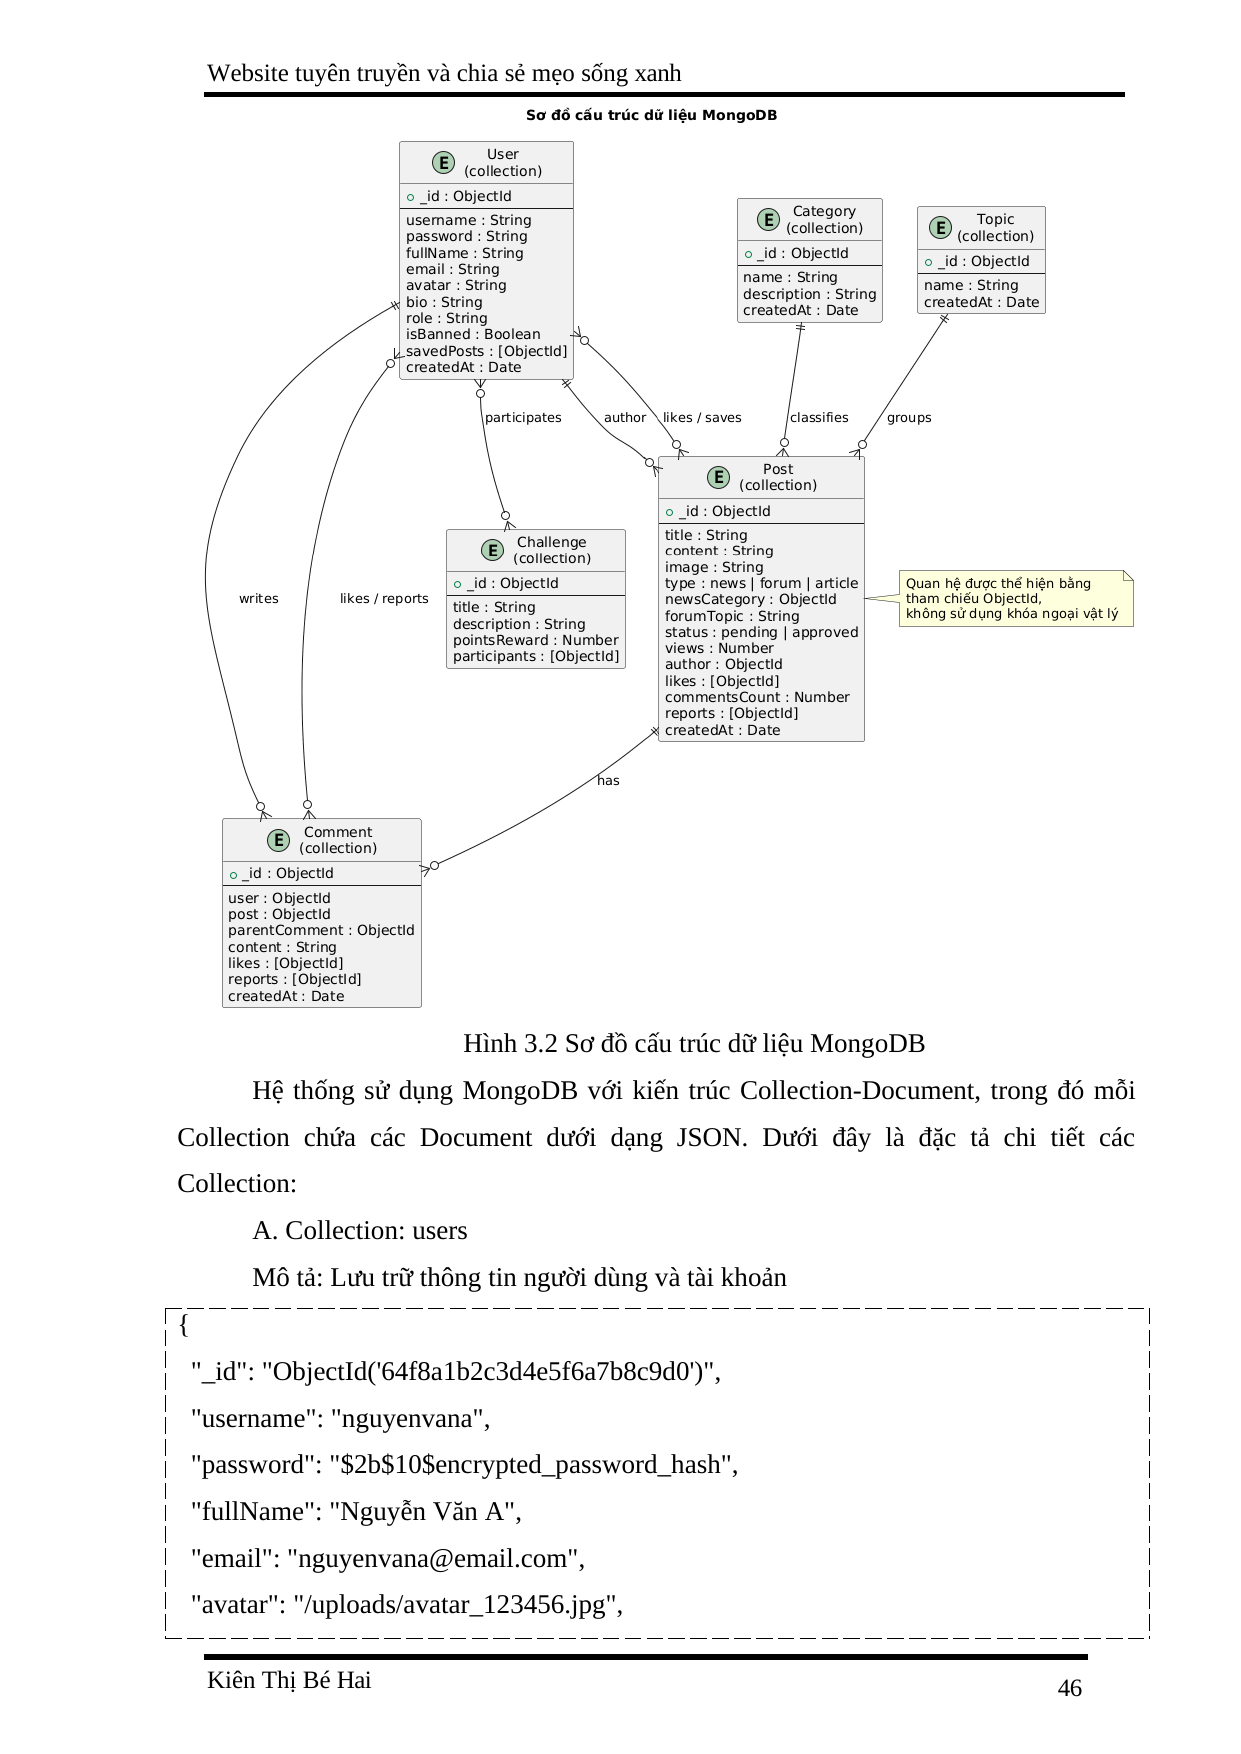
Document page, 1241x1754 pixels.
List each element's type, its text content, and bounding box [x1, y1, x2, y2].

text Hệ thống sử dụng MongoDB với kiến trúc Collection-Document, trong đó mỗi Collection chứa các Document dưới dạng JSON. Dưới đây là đặc tả chi tiết các Collection: [177, 1074, 1137, 1199]
picture [177, 97, 1138, 1012]
text Hình 3.2 Sơ đồ cấu trúc dữ liệu MongoDB [177, 1028, 1137, 1059]
text Mô tả: Lưu trữ thông tin người dùng và tài khoản [177, 1261, 1137, 1292]
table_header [166, 1308, 1149, 1637]
list Collection: users [177, 1214, 1137, 1245]
